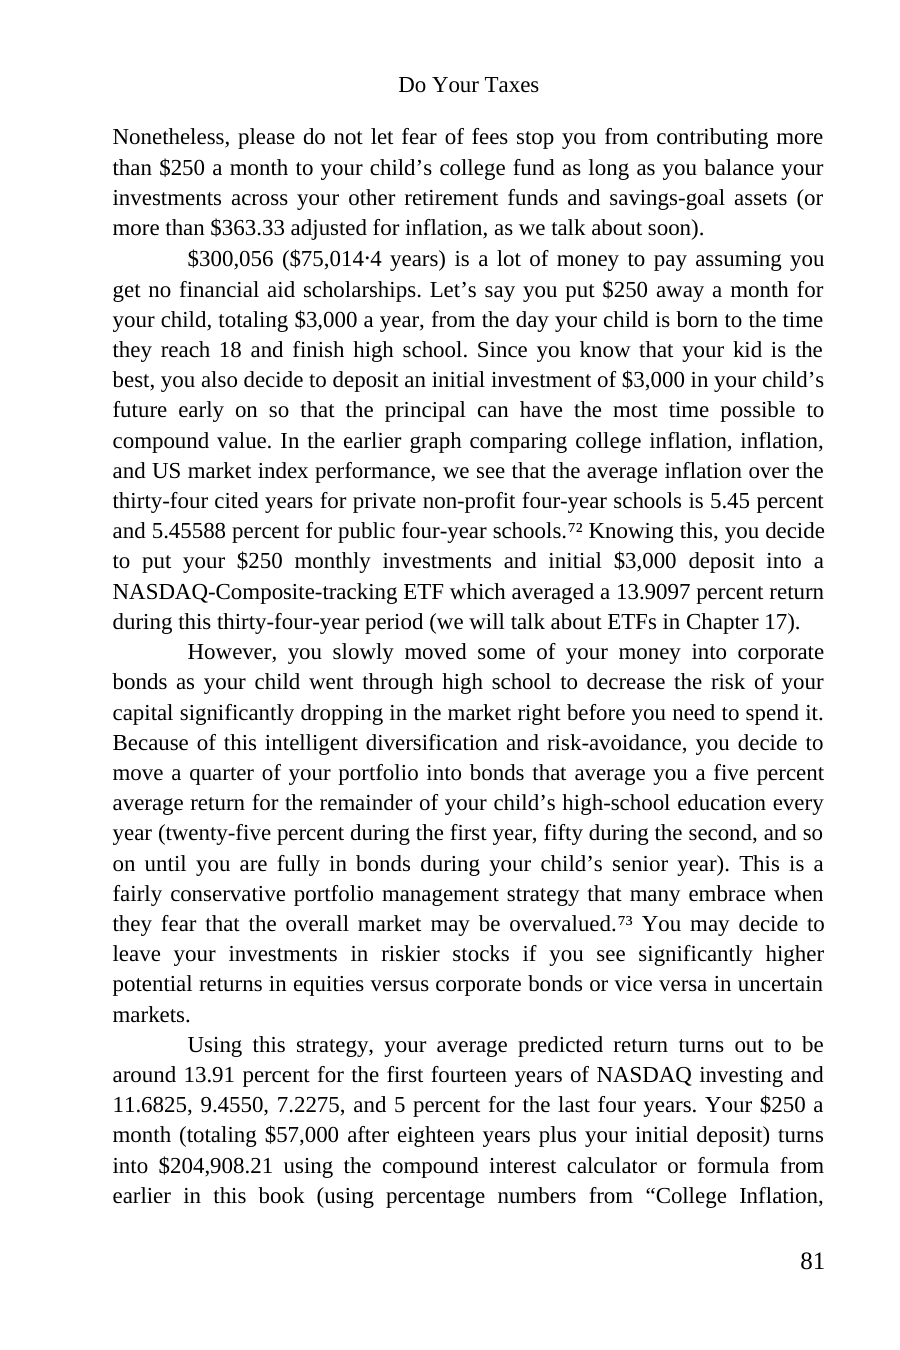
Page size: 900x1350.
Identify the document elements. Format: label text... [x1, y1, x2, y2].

text However, you slowly moved some of your money into corporate bonds as your child went through high school to decrease the risk of your capital significantly dropping in the market right before you need to spend it. Because of this intelligent diversification and risk-avoidance, you decide to move a quarter of your portfolio into bonds that average you a five percent average return for the remainder of your child’s high-school education every year (twenty-five percent during the first year, fifty during the second, and so on until you are fully in bonds during your child’s senior year). This is a fairly conservative portfolio management strategy that many embrace when they fear that the overall market may be overvalued.⁷³ You may decide to leave your investments in riskier stocks if you see significantly higher potential returns in equities versus corporate bonds or vice versa in uncertain markets. [112, 638, 825, 1027]
text $300,056 ($75,0144 years) is a lot of money to pay assuming you get no financial aid scholarships. Let’s say you put $250 away a month for your child, totaling $3,000 a year, from the day your child is born to the time they reach 18 and finish high school. Since you know that your kid is the best, you also decide to deposit an initial investment of $3,000 in your child’s future early on so that the principal can have the most time possible to compound value. In the earlier graph comparing college inflation, inflation, and US market index performance, we see that the average inflation over the thirty-four cited years for private non-profit four-year schools is 5.45 percent and 5.45588 percent for public four-year schools.⁷² Knowing this, you decide to put your $250 monthly investments and initial $3,000 deposit into a NASDAQ-Composite-tracking ETF which averaged a 13.9097 percent return during this thirty-four-year period (we will talk about ETFs in Chapter 17). [112, 244, 825, 634]
